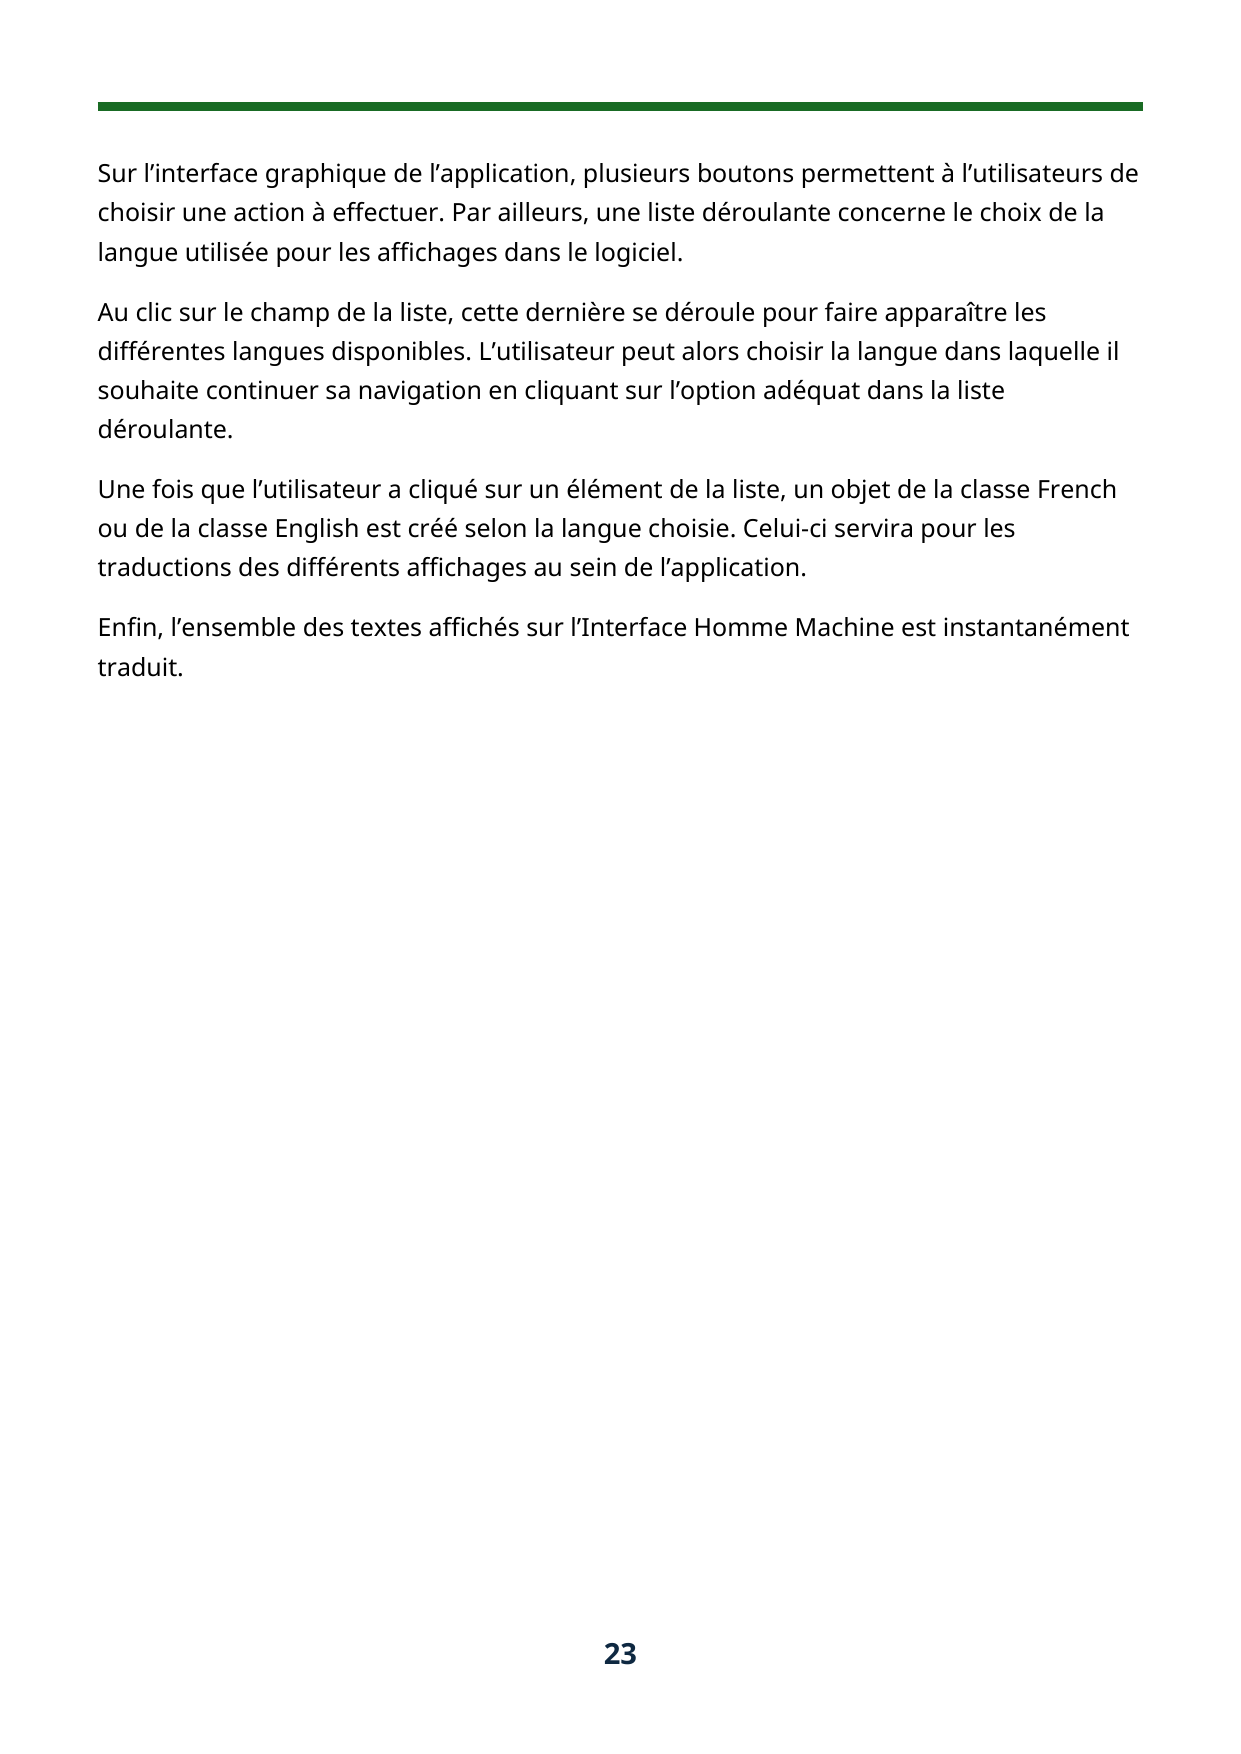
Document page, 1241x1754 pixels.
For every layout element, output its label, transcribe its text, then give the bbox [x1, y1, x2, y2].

text Enfin, l’ensemble des textes affichés sur l’Interface Homme Machine est instantanément traduit. [97, 610, 1143, 683]
text Une fois que l’utilisateur a cliqué sur un élément de la liste, un objet de la classe French ou de la classe English est créé selon la langue choisie. Celui-ci servira pour les traductions des différents affichages au sein de l’application. [97, 472, 1143, 584]
text Sur l’interface graphique de l’application, plusieurs boutons permettent à l’utilisateurs de choisir une action à effectuer. Par ailleurs, une liste déroulante concerne le choix de la langue utilisée pour les affichages dans le logiciel. [97, 156, 1143, 268]
text Au clic sur le champ de la liste, cette dernière se déroule pour faire apparaître les différentes langues disponibles. L’utilisateur peut alors choisir la langue dans laquelle il souhaite continuer sa navigation en cliquant sur l’option adéquat dans la liste déroulante. [97, 294, 1143, 446]
